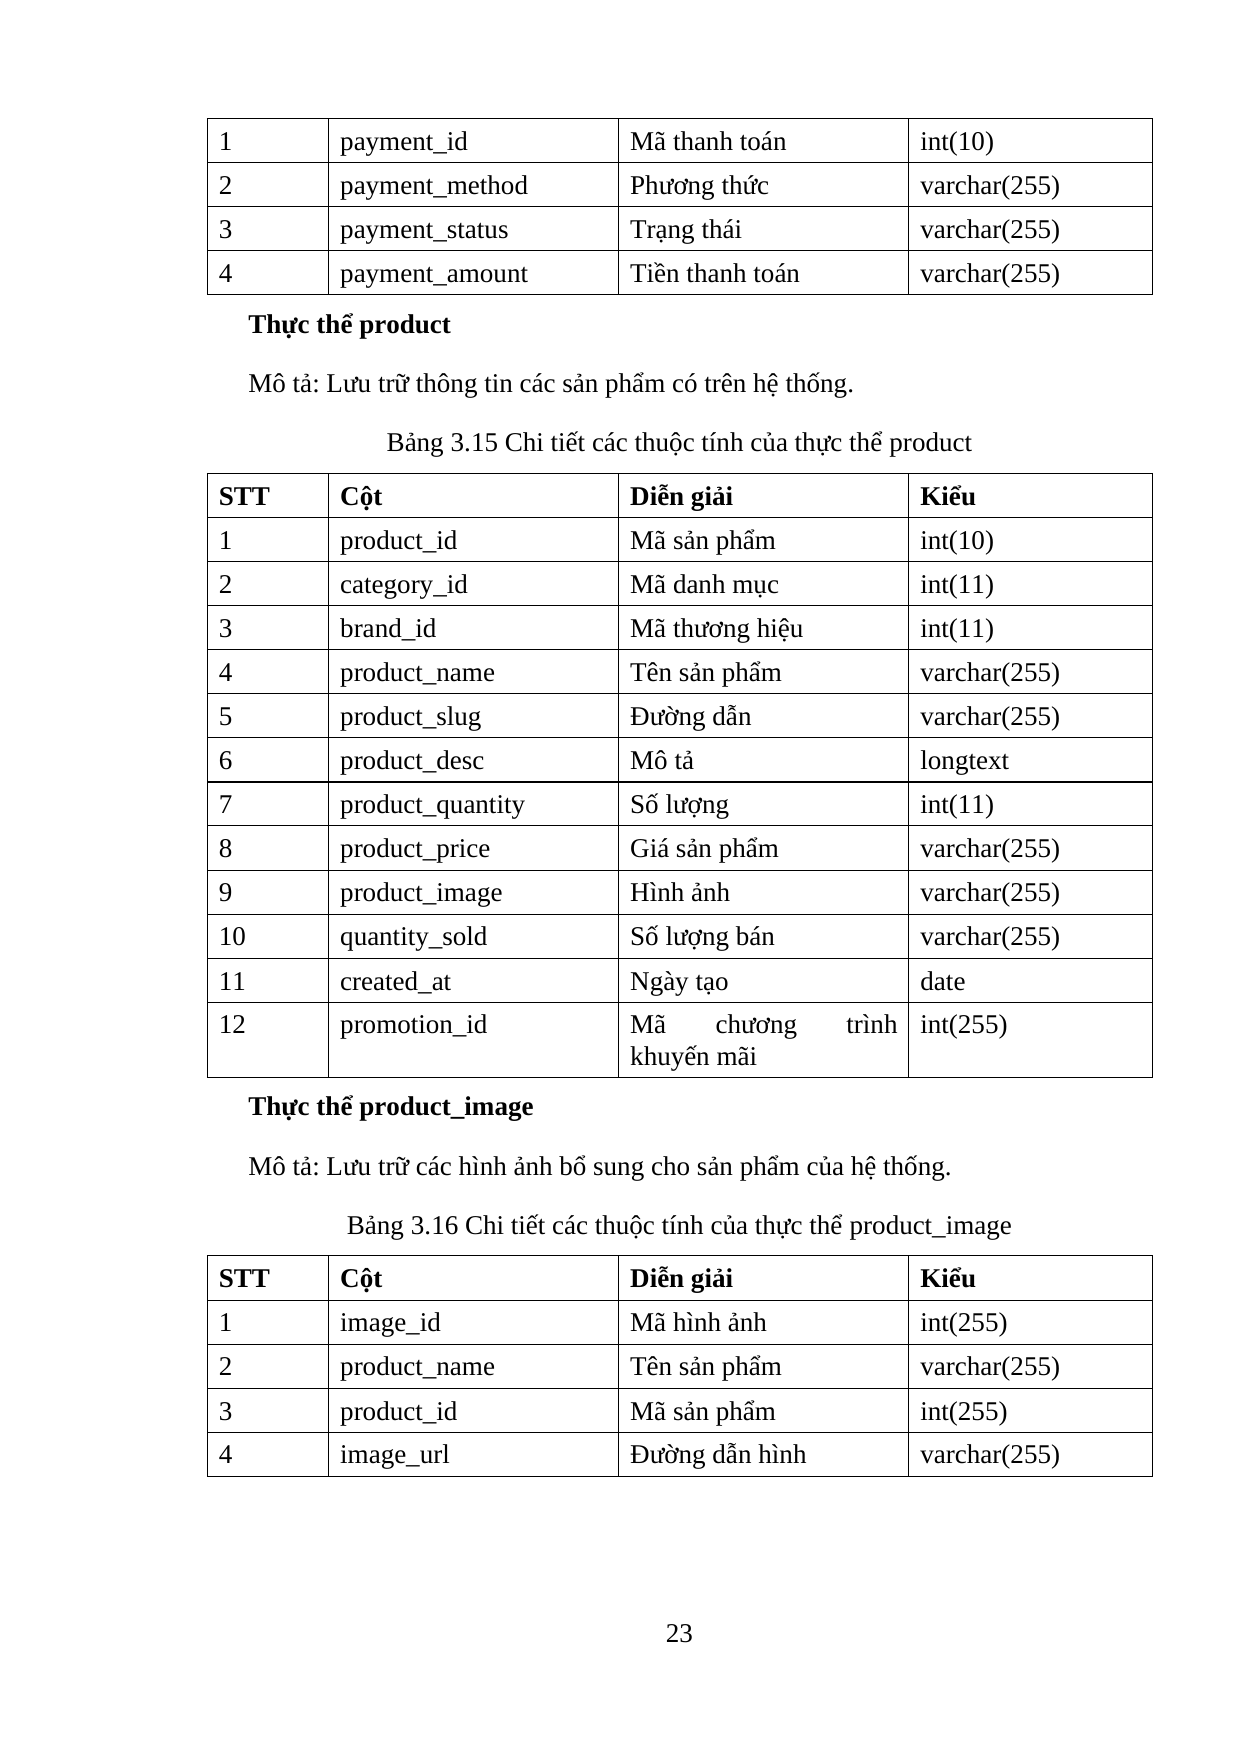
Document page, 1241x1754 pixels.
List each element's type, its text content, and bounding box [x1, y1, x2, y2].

table_cell Tên sản phẩm [619, 1345, 908, 1388]
table_cell int(10) [909, 119, 1152, 162]
text Thực thể product [207, 308, 1152, 339]
table_header STT [208, 474, 328, 517]
table_cell product_id [329, 518, 618, 561]
table_cell 4 [208, 251, 328, 294]
table_cell category_id [329, 562, 618, 605]
table_cell varchar(255) [909, 871, 1152, 913]
table_cell varchar(255) [909, 826, 1152, 869]
table_cell 7 [208, 783, 328, 825]
table_cell int(255) [909, 1301, 1152, 1343]
table_cell Mã thanh toán [619, 119, 908, 162]
table_header Diễn giải [619, 474, 908, 517]
table_cell 1 [208, 1301, 328, 1343]
table_cell promotion_id [329, 1003, 618, 1077]
table_cell Phương thức [619, 163, 908, 206]
table_cell Mã hình ảnh [619, 1301, 908, 1343]
table_cell 9 [208, 871, 328, 913]
table_cell int(10) [909, 518, 1152, 561]
table_cell Đường dẫn hình [619, 1433, 908, 1476]
table_cell 3 [208, 1389, 328, 1432]
table_cell 10 [208, 915, 328, 958]
table_cell 3 [208, 606, 328, 649]
table_cell product_quantity [329, 783, 618, 825]
table_cell varchar(255) [909, 1433, 1152, 1476]
table_cell date [909, 959, 1152, 1002]
table_cell Số lượng bán [619, 915, 908, 958]
table_cell 5 [208, 694, 328, 737]
table_cell 2 [208, 1345, 328, 1388]
table_cell Hình ảnh [619, 871, 908, 913]
table_cell quantity_sold [329, 915, 618, 958]
table_header Cột [329, 474, 618, 517]
table_header Kiểu [909, 1256, 1152, 1299]
table_cell Ngày tạo [619, 959, 908, 1002]
table_cell 1 [208, 518, 328, 561]
table_cell product_slug [329, 694, 618, 737]
table_cell int(11) [909, 562, 1152, 605]
table_cell 8 [208, 826, 328, 869]
table_header Diễn giải [619, 1256, 908, 1299]
table_cell brand_id [329, 606, 618, 649]
table_cell int(11) [909, 783, 1152, 825]
table_cell payment_method [329, 163, 618, 206]
table_cell varchar(255) [909, 694, 1152, 737]
table_cell Mã chương trình khuyến mãi [619, 1003, 908, 1077]
table_cell 1 [208, 119, 328, 162]
table_cell 2 [208, 163, 328, 206]
table_cell Mã danh mục [619, 562, 908, 605]
table_cell varchar(255) [909, 915, 1152, 958]
table_cell payment_id [329, 119, 618, 162]
table_cell Tên sản phẩm [619, 650, 908, 693]
text Mô tả: Lưu trữ các hình ảnh bổ sung cho sản phẩm của hệ thống. [207, 1149, 1152, 1181]
table_cell varchar(255) [909, 207, 1152, 250]
table_cell 12 [208, 1003, 328, 1077]
table_cell int(11) [909, 606, 1152, 649]
table_cell Mã sản phẩm [619, 518, 908, 561]
table_cell product_price [329, 826, 618, 869]
table_cell 2 [208, 562, 328, 605]
table_cell 11 [208, 959, 328, 1002]
table_cell image_id [329, 1301, 618, 1343]
table_cell Đường dẫn [619, 694, 908, 737]
table_cell product_id [329, 1389, 618, 1432]
table_cell Tiền thanh toán [619, 251, 908, 294]
table_cell Trạng thái [619, 207, 908, 250]
table_cell 4 [208, 1433, 328, 1476]
table_cell Mã thương hiệu [619, 606, 908, 649]
table_cell payment_amount [329, 251, 618, 294]
table_cell payment_status [329, 207, 618, 250]
table_cell 6 [208, 738, 328, 781]
table_cell product_desc [329, 738, 618, 781]
table_cell 4 [208, 650, 328, 693]
table_cell image_url [329, 1433, 618, 1476]
table_cell varchar(255) [909, 163, 1152, 206]
table_header STT [208, 1256, 328, 1299]
table_cell 3 [208, 207, 328, 250]
table_cell Giá sản phẩm [619, 826, 908, 869]
table_cell product_name [329, 650, 618, 693]
table_cell created_at [329, 959, 618, 1002]
table_cell varchar(255) [909, 650, 1152, 693]
table_cell product_image [329, 871, 618, 913]
table_cell varchar(255) [909, 251, 1152, 294]
table_cell int(255) [909, 1003, 1152, 1077]
table_cell longtext [909, 738, 1152, 781]
table_cell varchar(255) [909, 1345, 1152, 1388]
text Thực thể product_image [207, 1090, 1152, 1122]
table_header Cột [329, 1256, 618, 1299]
table_cell Mã sản phẩm [619, 1389, 908, 1432]
table_cell Mô tả [619, 738, 908, 781]
table_cell Số lượng [619, 783, 908, 825]
table_cell product_name [329, 1345, 618, 1388]
table_header Kiểu [909, 474, 1152, 517]
table_cell int(255) [909, 1389, 1152, 1432]
text Mô tả: Lưu trữ thông tin các sản phẩm có trên hệ thống. [207, 367, 1152, 398]
